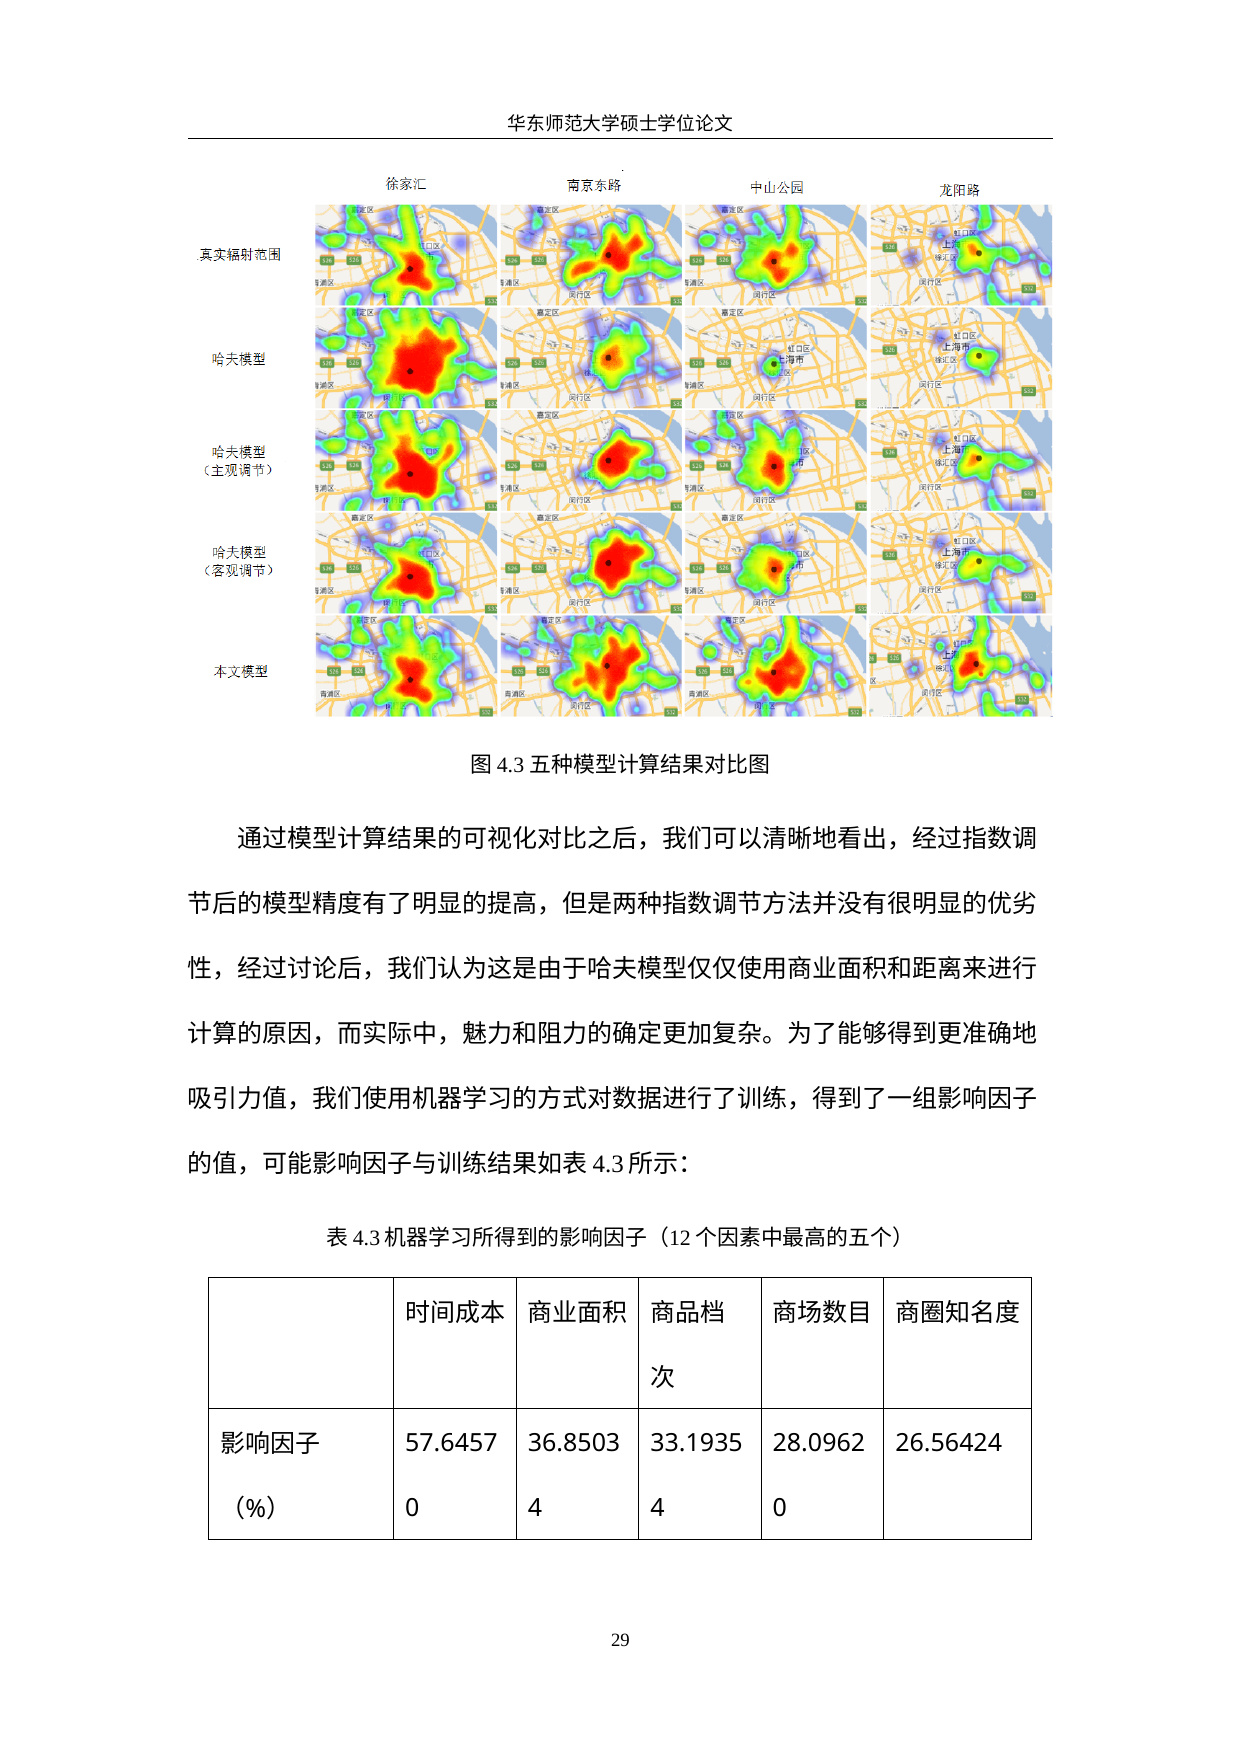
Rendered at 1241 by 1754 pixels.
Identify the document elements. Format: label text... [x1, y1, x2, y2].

table_header 商品档次 [639, 1278, 761, 1408]
table_cell 影响因子（%） [209, 1409, 393, 1539]
table_cell 28.09620 [762, 1409, 883, 1539]
text 表4.3机器学习所得到的影响因子（12个因素中最高的五个） [187, 1219, 1053, 1252]
table_cell 26.56424 [884, 1409, 1031, 1539]
table_header 时间成本 [394, 1278, 516, 1408]
table_cell 33.19354 [639, 1409, 761, 1539]
table_header 商业面积 [517, 1278, 638, 1408]
table_header [209, 1278, 393, 1408]
table_cell 36.85034 [517, 1409, 638, 1539]
table_cell 57.64570 [394, 1409, 516, 1539]
text 通过模型计算结果的可视化对比之后，我们可以清晰地看出，经过指数调节后的模型精度有了明显的提高，但是两种指数调节方法并没有很明显的优劣性，经过讨论后，我们认为这是由于哈夫模型仅仅使用商业面积和距离来进行计算的原因，而实际中，魅力和阻力的确定更加复杂。为了能够得到更准确地吸引力值，我们使用机器学习的方式对数据进行了训练，得到了一组影响因子的值，可能影响因子与训练结果如表4.3所示： [187, 804, 1053, 1194]
table_header 商场数目 [762, 1278, 883, 1408]
picture [188, 161, 1053, 717]
table_header 商圈知名度 [884, 1278, 1031, 1408]
text 图4.3 五种模型计算结果对比图 [187, 747, 1053, 779]
